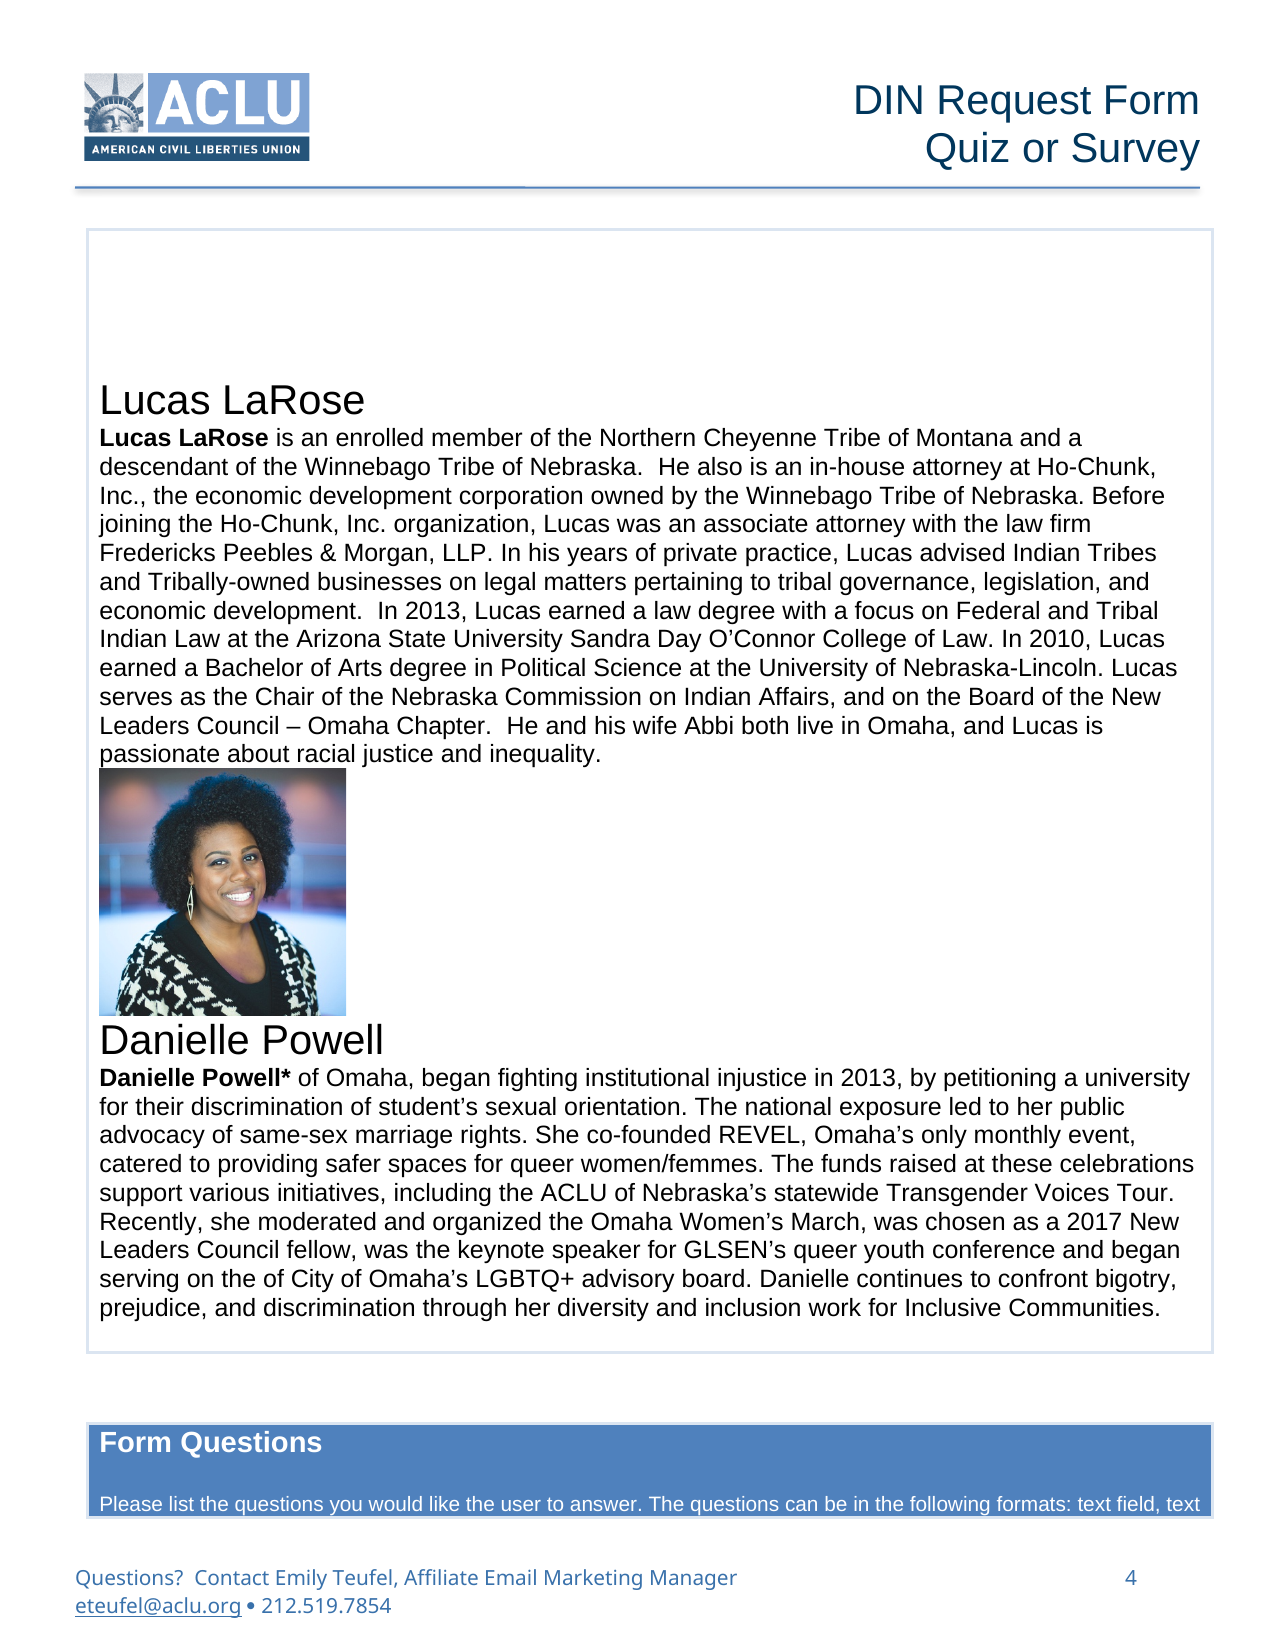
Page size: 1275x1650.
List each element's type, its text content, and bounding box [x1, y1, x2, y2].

picture [99, 768, 347, 1016]
picture [84, 73, 310, 161]
